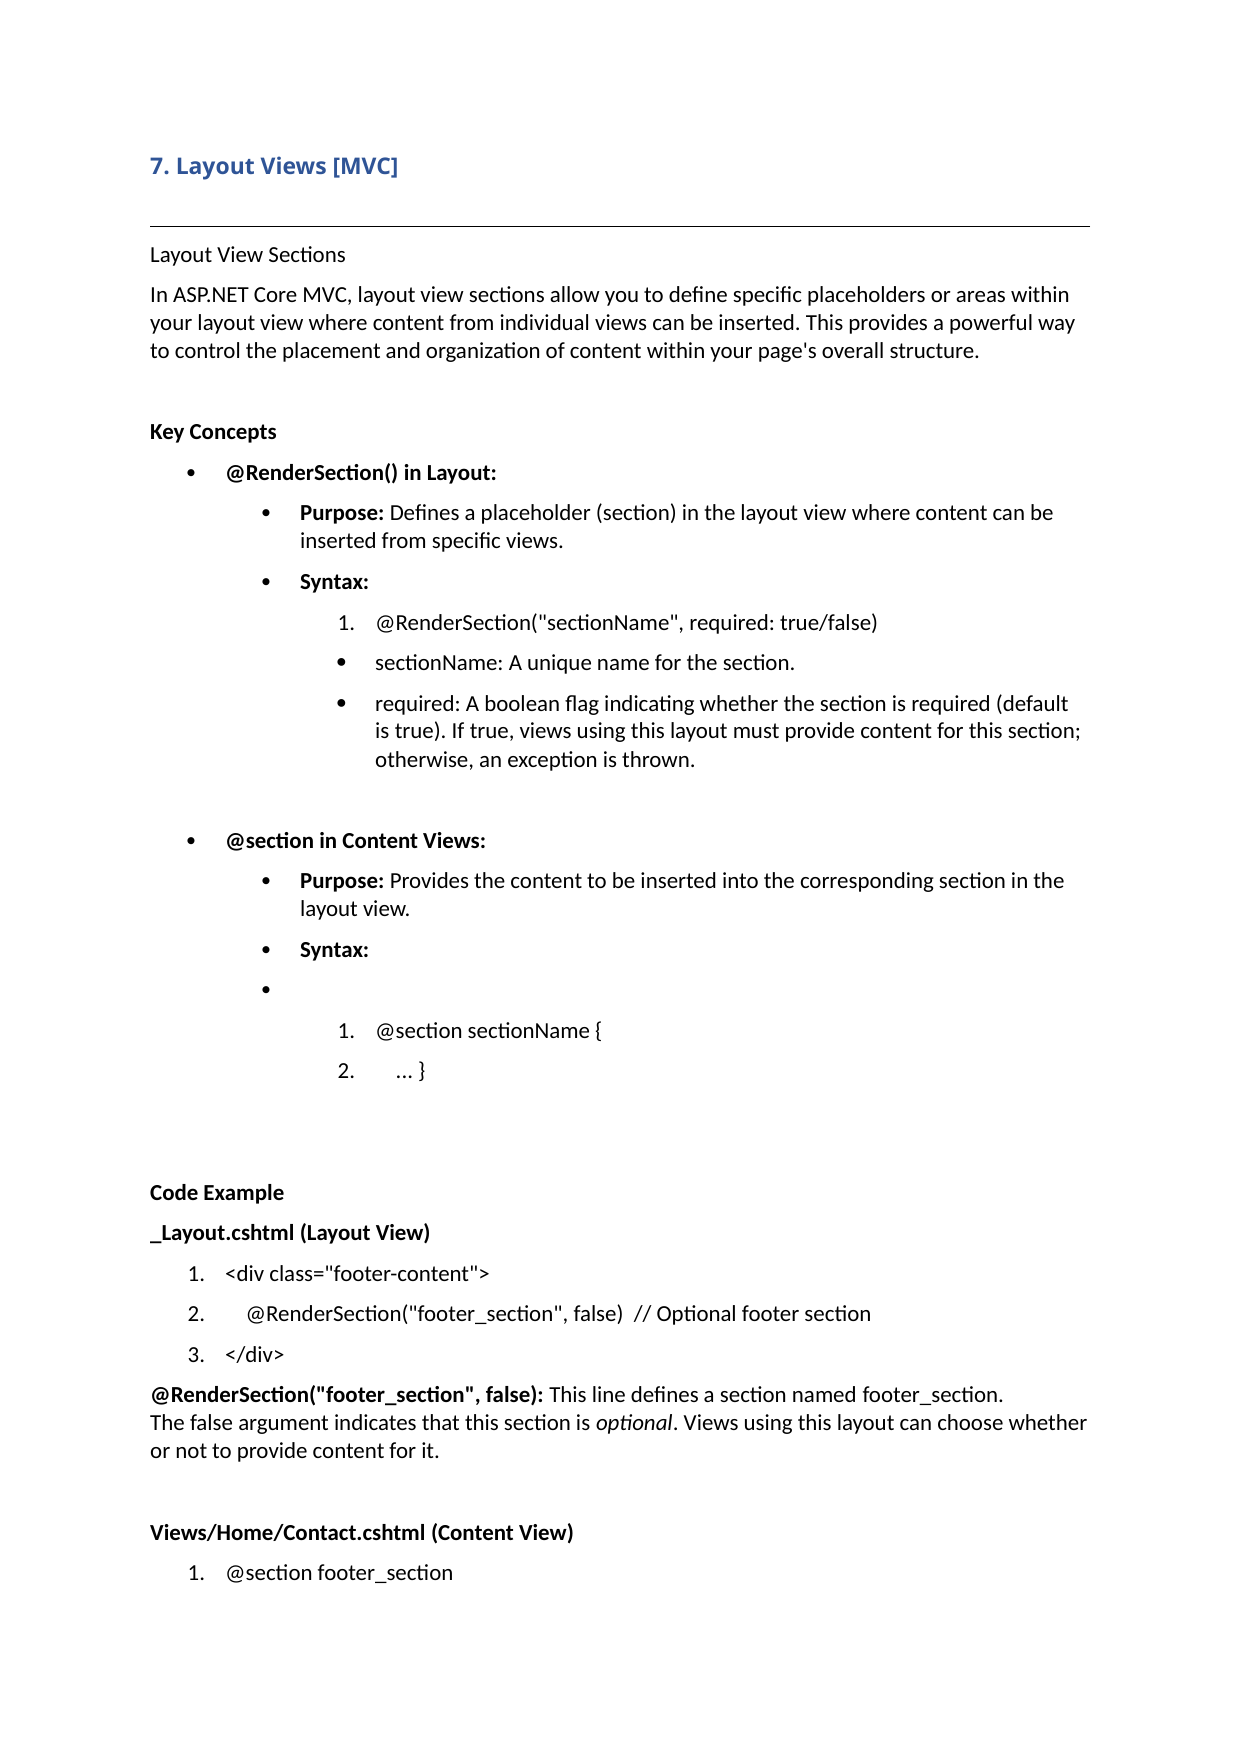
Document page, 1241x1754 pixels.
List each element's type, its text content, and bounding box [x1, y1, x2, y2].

list ... } [337, 1056, 1090, 1084]
list </div> [187, 1340, 1090, 1368]
list @RenderSection() in Layout: [187, 458, 1090, 486]
text Key Concepts [150, 417, 1090, 446]
text In ASP.NET Core MVC, layout view sections allow you to define specific placeholders or areas within your layout view where content from individual views can be inserted. This provides a powerful way to control the placement and organization of content within your page's overall structure. [150, 280, 1090, 364]
list sectionName: A unique name for the section. [337, 648, 1090, 676]
list required: A boolean flag indicating whether the section is required (default is true). If true, views using this layout must provide content for this section; otherwise, an exception is thrown. [337, 689, 1090, 773]
list Syntax: [262, 935, 1090, 963]
subtitle 7. Layout Views [MVC] [150, 150, 1090, 181]
list <div class="footer-content"> [187, 1259, 1090, 1287]
list @section footer_section [187, 1558, 1090, 1586]
text Views/Home/Contact.cshtml (Content View) [150, 1518, 1090, 1546]
text @RenderSection("footer_section", false): This line defines a section named footer_section. The false argument indicates that this section is optional. Views using this layout can choose whether or not to provide content for it. [150, 1381, 1090, 1464]
list @section in Content Views: [187, 826, 1090, 854]
list Purpose: Defines a placeholder (section) in the layout view where content can be inserted from specific views. [262, 498, 1090, 554]
text Code Example [150, 1178, 1090, 1206]
list Syntax: [262, 567, 1090, 595]
list @section sectionName { [337, 1016, 1090, 1044]
list @RenderSection("sectionName", required: true/false) [337, 608, 1090, 636]
text Layout View Sections [150, 240, 1090, 268]
list Purpose: Provides the content to be inserted into the corresponding section in the layout view. [262, 866, 1090, 922]
list @RenderSection("footer_section", false) // Optional footer section [187, 1299, 1090, 1327]
text _Layout.cshtml (Layout View) [150, 1218, 1090, 1246]
